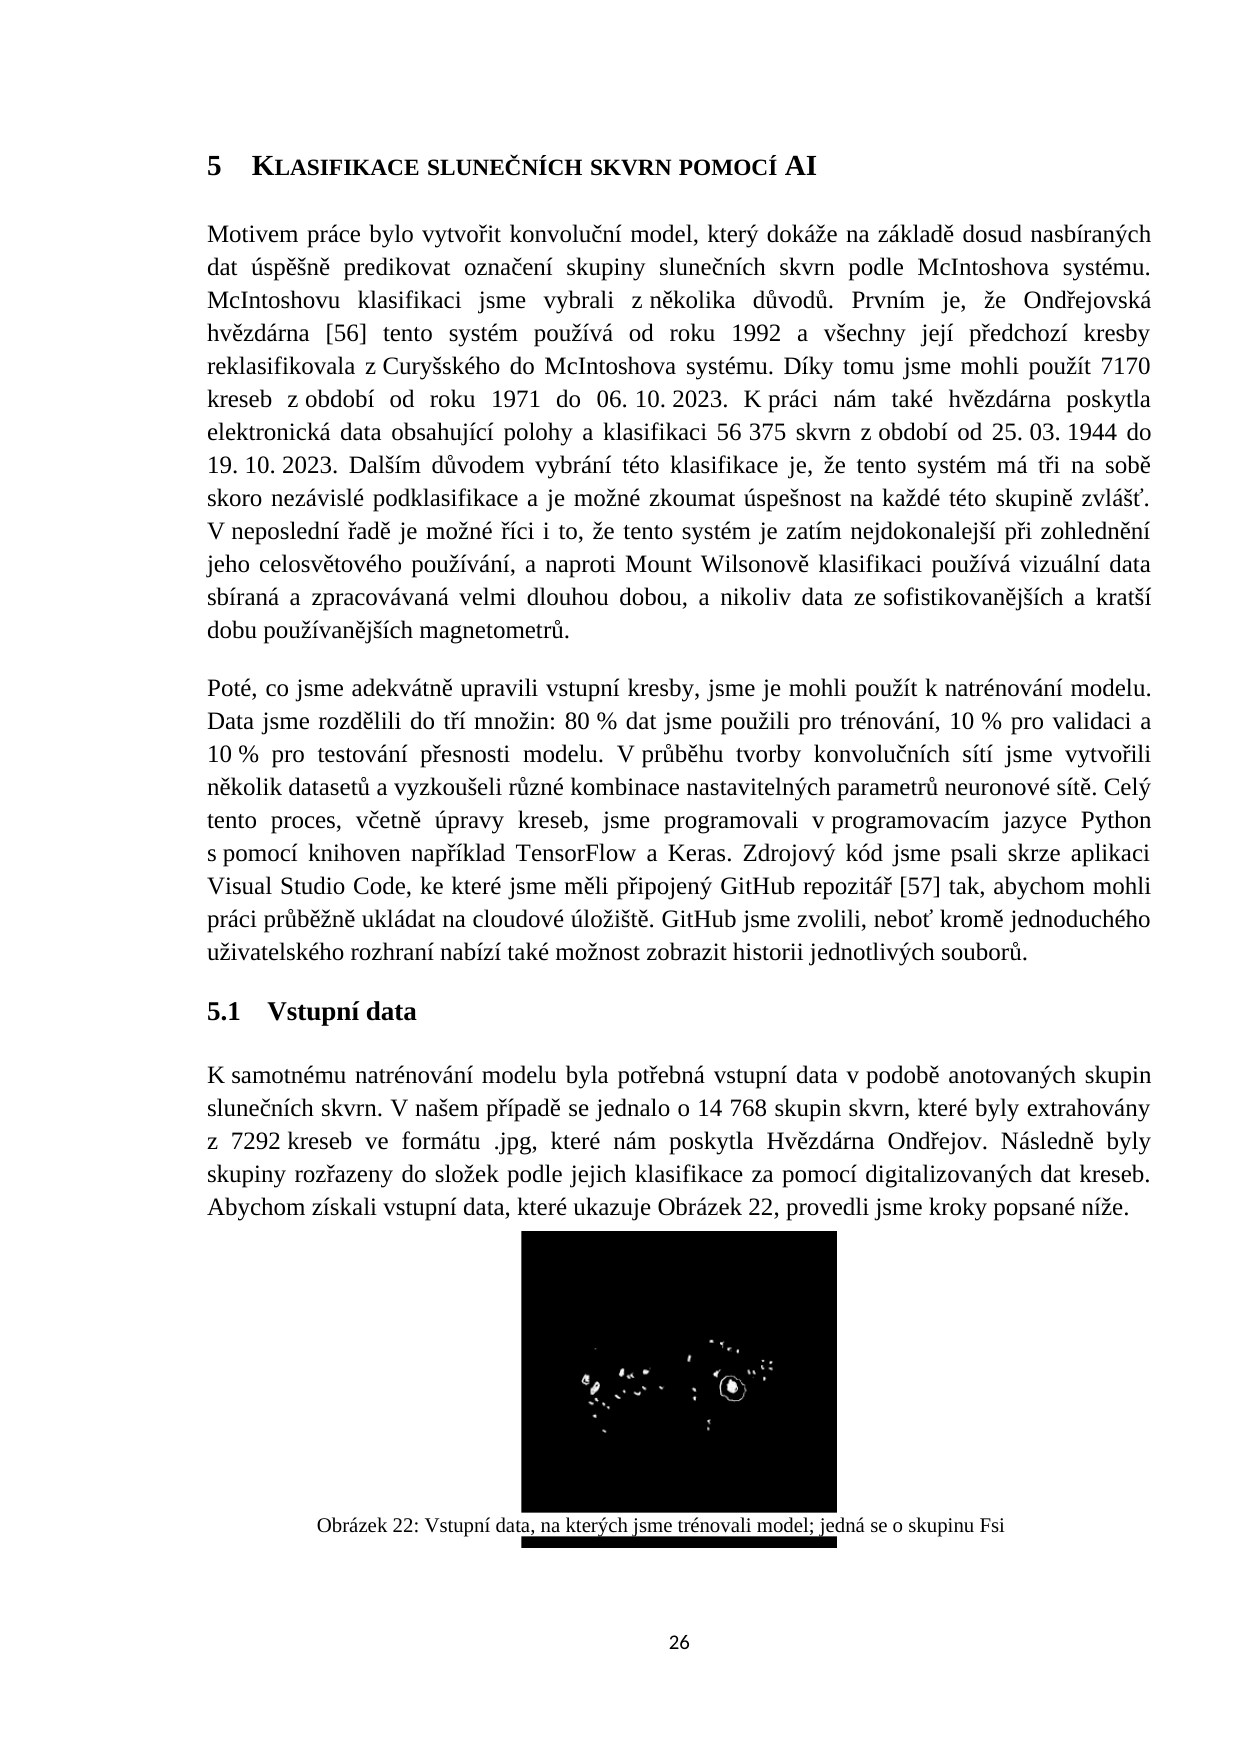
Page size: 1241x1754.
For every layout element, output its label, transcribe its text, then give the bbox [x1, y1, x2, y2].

text Motivem práce bylo vytvořit konvoluční model, který dokáže na základě dosud nasbíraných dat úspěšně predikovat označení skupiny slunečních skvrn podle McIntoshova systému. McIntoshovu klasifikaci jsme vybrali z několika důvodů. Prvním je, že Ondřejovská hvězdárna [56] tento systém používá od roku 1992 a všechny její předchozí kresby reklasifikovala z Curyšského do McIntoshova systému. Díky tomu jsme mohli použít 7170 kreseb z období od roku 1971 do 06. 10. 2023. K práci nám také hvězdárna poskytla elektronická data obsahující polohy a klasifikaci 56 375 skvrn z období od 25. 03. 1944 do 19. 10. 2023. Dalším důvodem vybrání této klasifikace je, že tento systém má tři na sobě skoro nezávislé podklasifikace a je možné zkoumat úspešnost na každé této skupině zvlášť. V neposlední řadě je možné říci i to, že tento systém je zatím nejdokonalejší při zohlednění jeho celosvětového používání, a naproti Mount Wilsonově klasifikaci používá vizuální data sbíraná a zpracovávaná velmi dlouhou dobou, a nikoliv data ze sofistikovanějších a kratší dobu používanějších magnetometrů. [207, 219, 1152, 644]
picture [521, 1231, 837, 1512]
picture [521, 1537, 837, 1548]
text Poté, co jsme adekvátně upravili vstupní kresby, jsme je mohli použít k natrénování modelu. Data jsme rozdělili do tří množin: 80 % dat jsme použili pro trénování, 10 % pro validaci a 10 % pro testování přesnosti modelu. V průběhu tvorby konvolučních sítí jsme vytvořili několik datasetů a vyzkoušeli různé kombinace nastavitelných parametrů neuronové sítě. Celý tento proces, včetně úpravy kreseb, jsme programovali v programovacím jazyce Python s pomocí knihoven například TensorFlow a Keras. Zdrojový kód jsme psali skrze aplikaci Visual Studio Code, ke které jsme měli připojený GitHub repozitář [57] tak, abychom mohli práci průběžně ukládat na cloudové úložiště. GitHub jsme zvolili, neboť kromě jednoduchého uživatelského rozhraní nabízí také možnost zobrazit historii jednotlivých souborů. [207, 673, 1152, 966]
subtitle Vstupní data [207, 995, 1152, 1026]
subtitle Klasifikace slunečních skvrn pomocí AI [207, 148, 1152, 181]
text K samotnému natrénování modelu byla potřebná vstupní data v podobě anotovaných skupin slunečních skvrn. V našem případě se jednalo o 14 768 skupin skvrn, které byly extrahovány z 7292 kreseb ve formátu .jpg, které nám poskytla Hvězdárna Ondřejov. Následně byly skupiny rozřazeny do složek podle jejich klasifikace za pomocí digitalizovaných dat kreseb. Abychom získali vstupní data, které ukazuje Obrázek 22, provedli jsme kroky popsané níže. [207, 1060, 1152, 1221]
